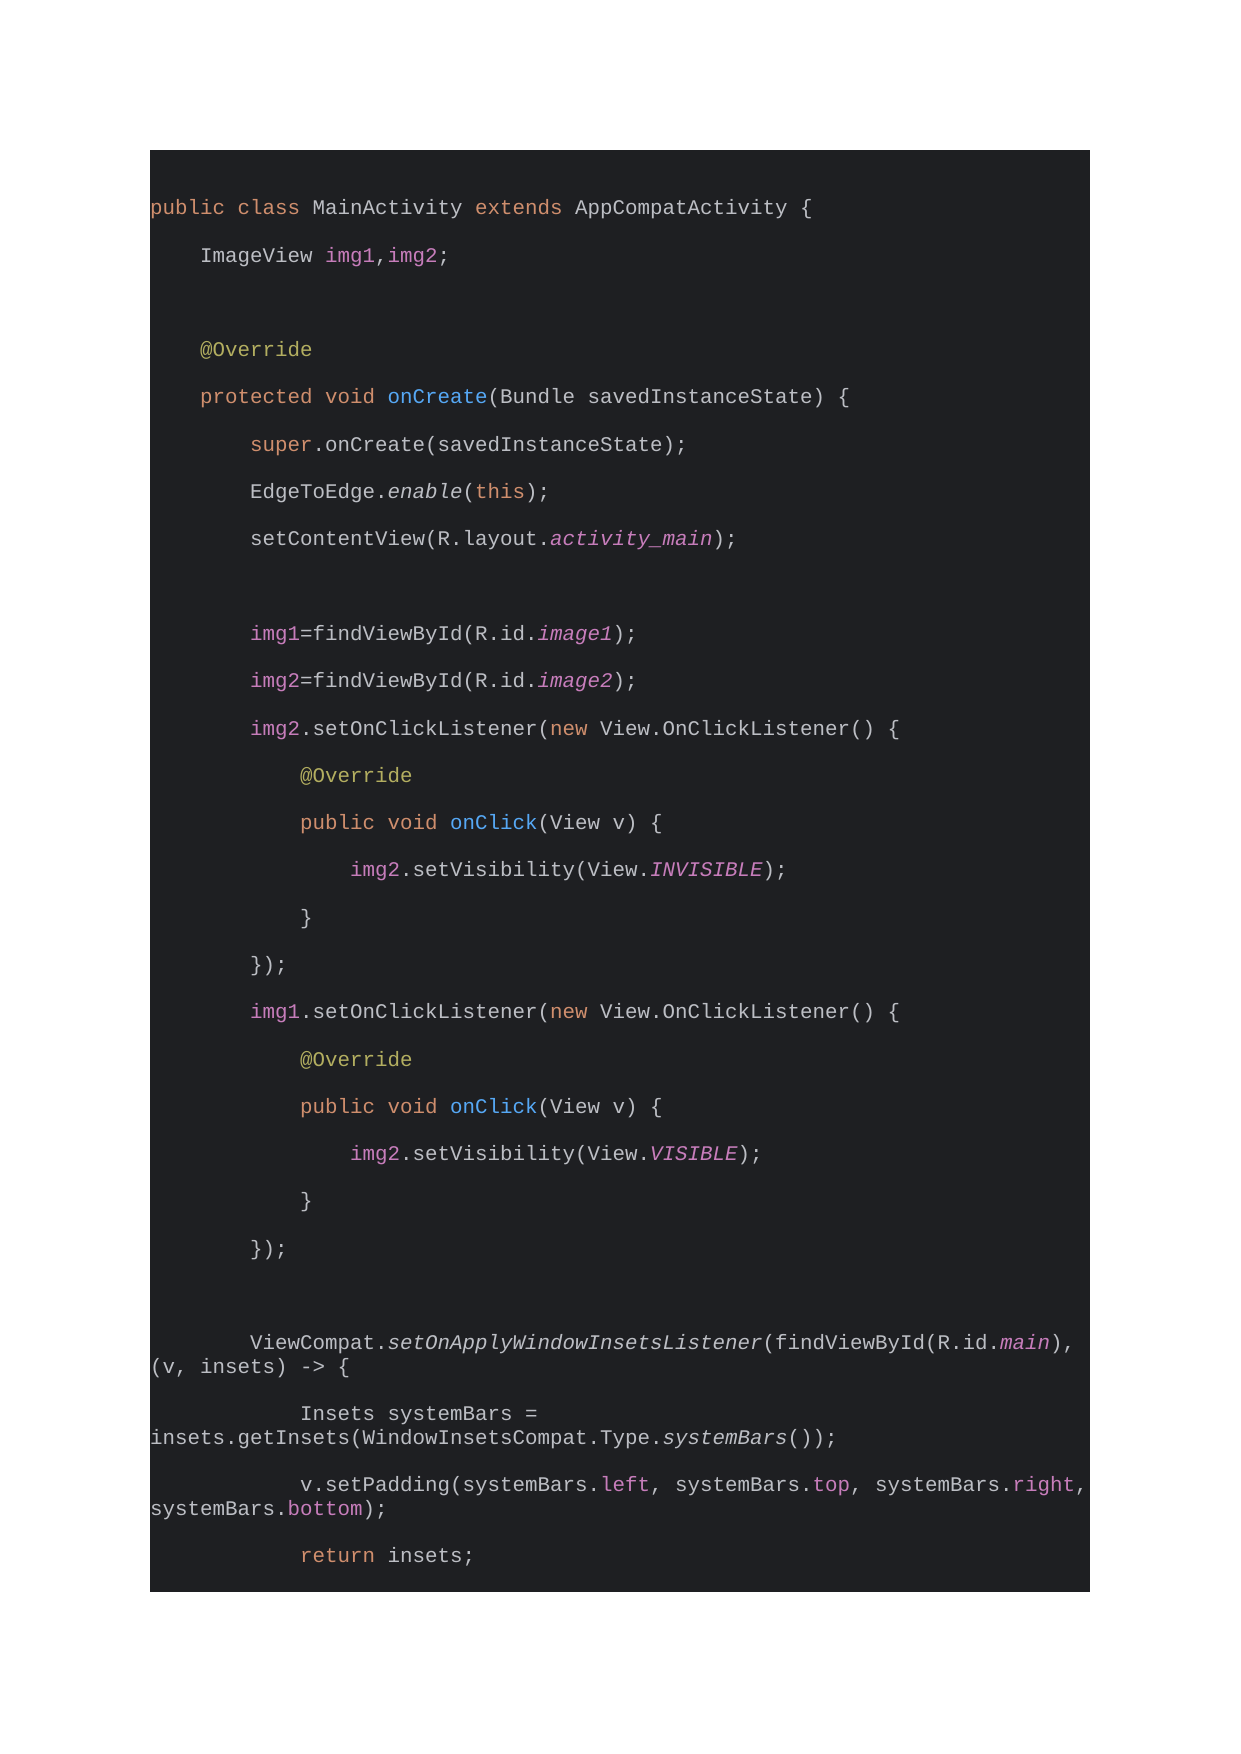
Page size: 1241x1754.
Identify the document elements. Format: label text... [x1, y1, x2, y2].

text EdgeToEdge.enable(this); [150, 481, 1090, 528]
text public class MainActivity extends AppCompatActivity { [150, 197, 1090, 244]
text protected void onCreate(Bundle savedInstanceState) { [150, 386, 1090, 434]
text Insets systemBars = insets.getInsets(WindowInsetsCompat.Type.systemBars()); [150, 1403, 1090, 1474]
text img1.setOnClickListener(new View.OnClickListener() { [150, 1001, 1090, 1048]
text } [150, 1190, 1090, 1238]
text return insets; [150, 1545, 1090, 1592]
text @Override [150, 765, 1090, 812]
text @Override [150, 339, 1090, 386]
text img2.setVisibility(View.INVISIBLE); [150, 859, 1090, 907]
text ViewCompat.setOnApplyWindowInsetsListener(findViewById(R.id.main), (v, insets) -> { [150, 1332, 1090, 1403]
text public void onClick(View v) { [150, 1096, 1090, 1143]
text } [150, 907, 1090, 954]
text img2.setVisibility(View.VISIBLE); [150, 1143, 1090, 1190]
text }); [150, 954, 1090, 1001]
text img2=findViewById(R.id.image2); [150, 670, 1090, 717]
text }); [150, 1238, 1090, 1285]
text @Override [150, 1048, 1090, 1096]
text img2.setOnClickListener(new View.OnClickListener() { [150, 717, 1090, 765]
text v.setPadding(systemBars.left, systemBars.top, systemBars.right, systemBars.bottom); [150, 1474, 1090, 1545]
text ImageView img1,img2; [150, 244, 1090, 292]
text super.onCreate(savedInstanceState); [150, 434, 1090, 481]
text public void onClick(View v) { [150, 812, 1090, 859]
text setContentView(R.layout.activity_main); [150, 528, 1090, 576]
text img1=findViewById(R.id.image1); [150, 623, 1090, 670]
